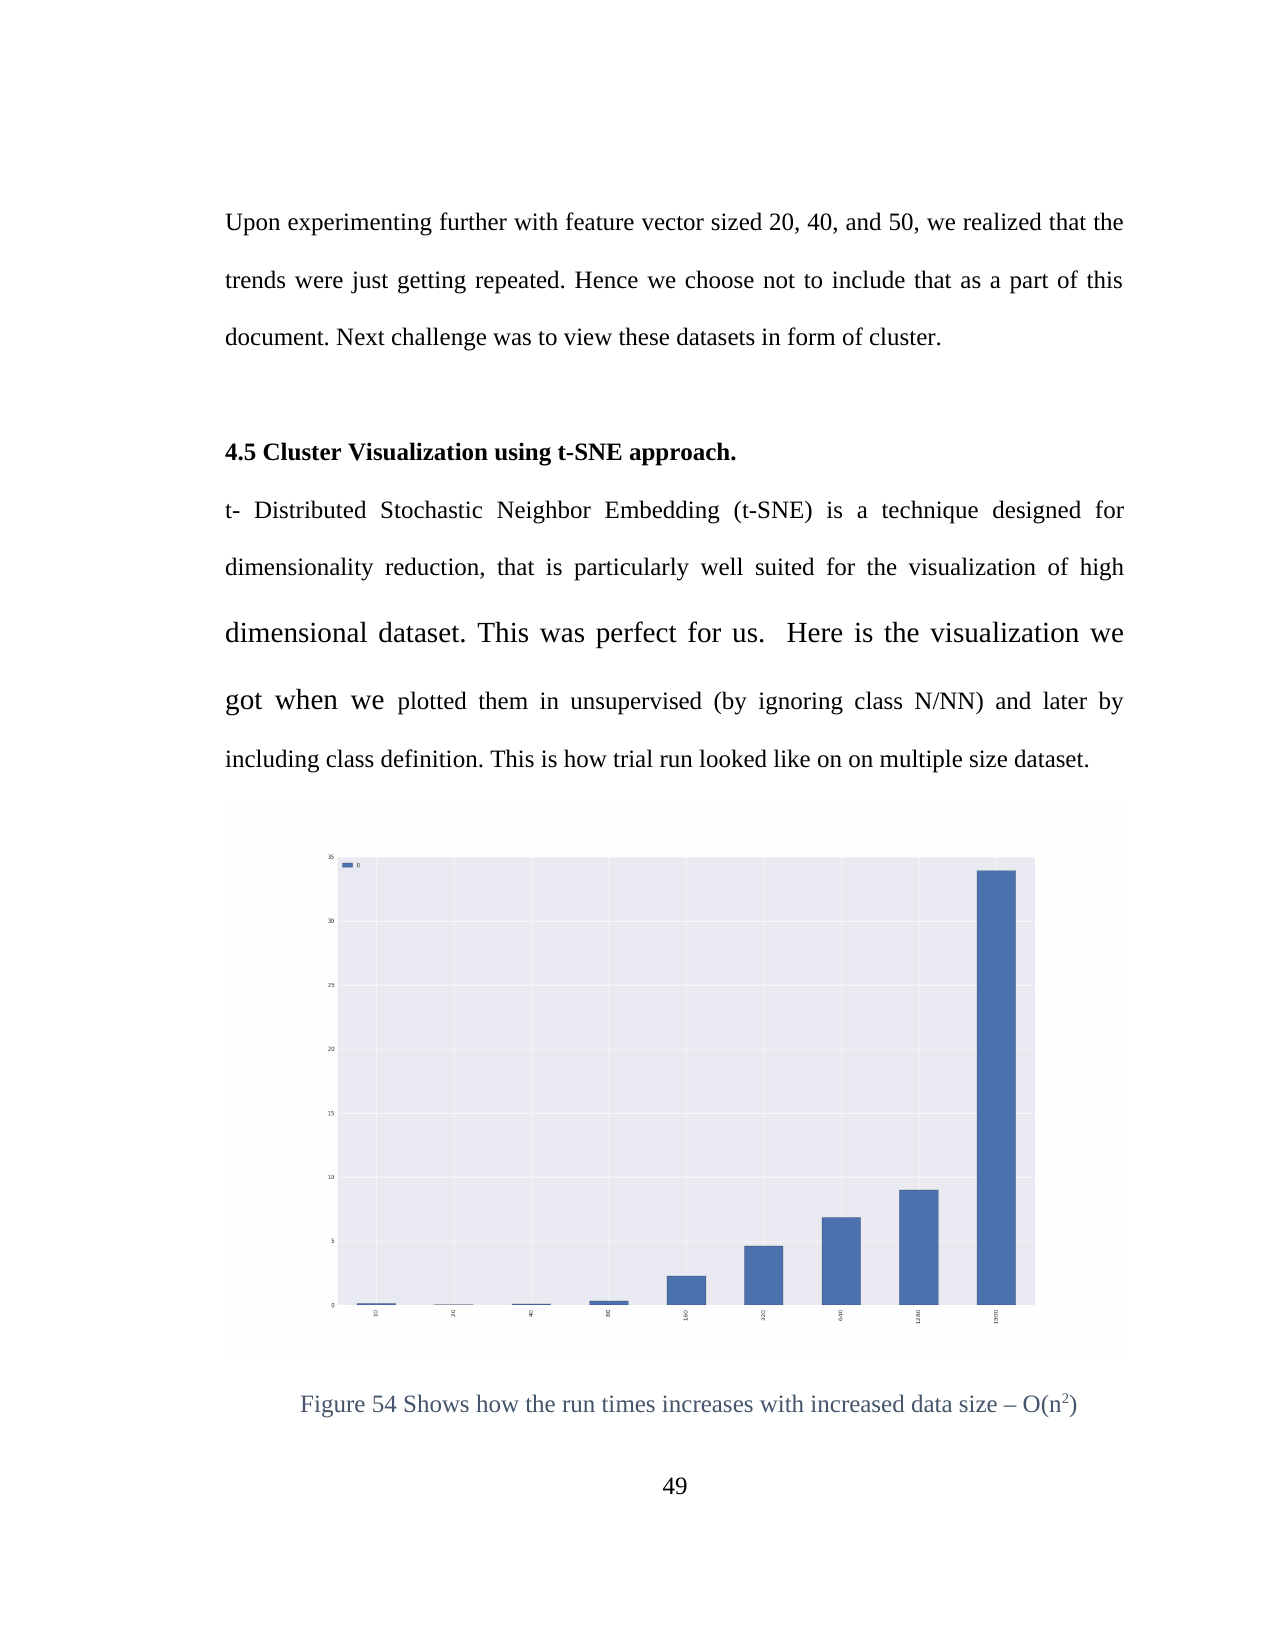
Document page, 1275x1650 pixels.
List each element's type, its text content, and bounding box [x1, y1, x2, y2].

picture [225, 801, 1125, 1361]
text Figure 54 Shows how the run times increases with increased data size – O(n2) [225, 1389, 1125, 1418]
text t- Distributed Stochastic Neighbor Embedding (t-SNE) is a technique designed for dimensionality reduction, that is particularly well suited for the visualization of high dimensional dataset. This was perfect for us. Here is the visualization we got when we plotted them in unsupervised (by ignoring class N/NN) and later by including class definition. This is how trial run looked like on on multiple size dataset. [225, 495, 1125, 773]
text Upon experimenting further with feature vector sized 20, 40, and 50, we realized that the trends were just getting repeated. Hence we choose not to include that as a part of this document. Next challenge was to view these datasets in form of cluster. [225, 207, 1125, 351]
text 4.5 Cluster Visualization using t-SNE approach. [225, 437, 1125, 466]
